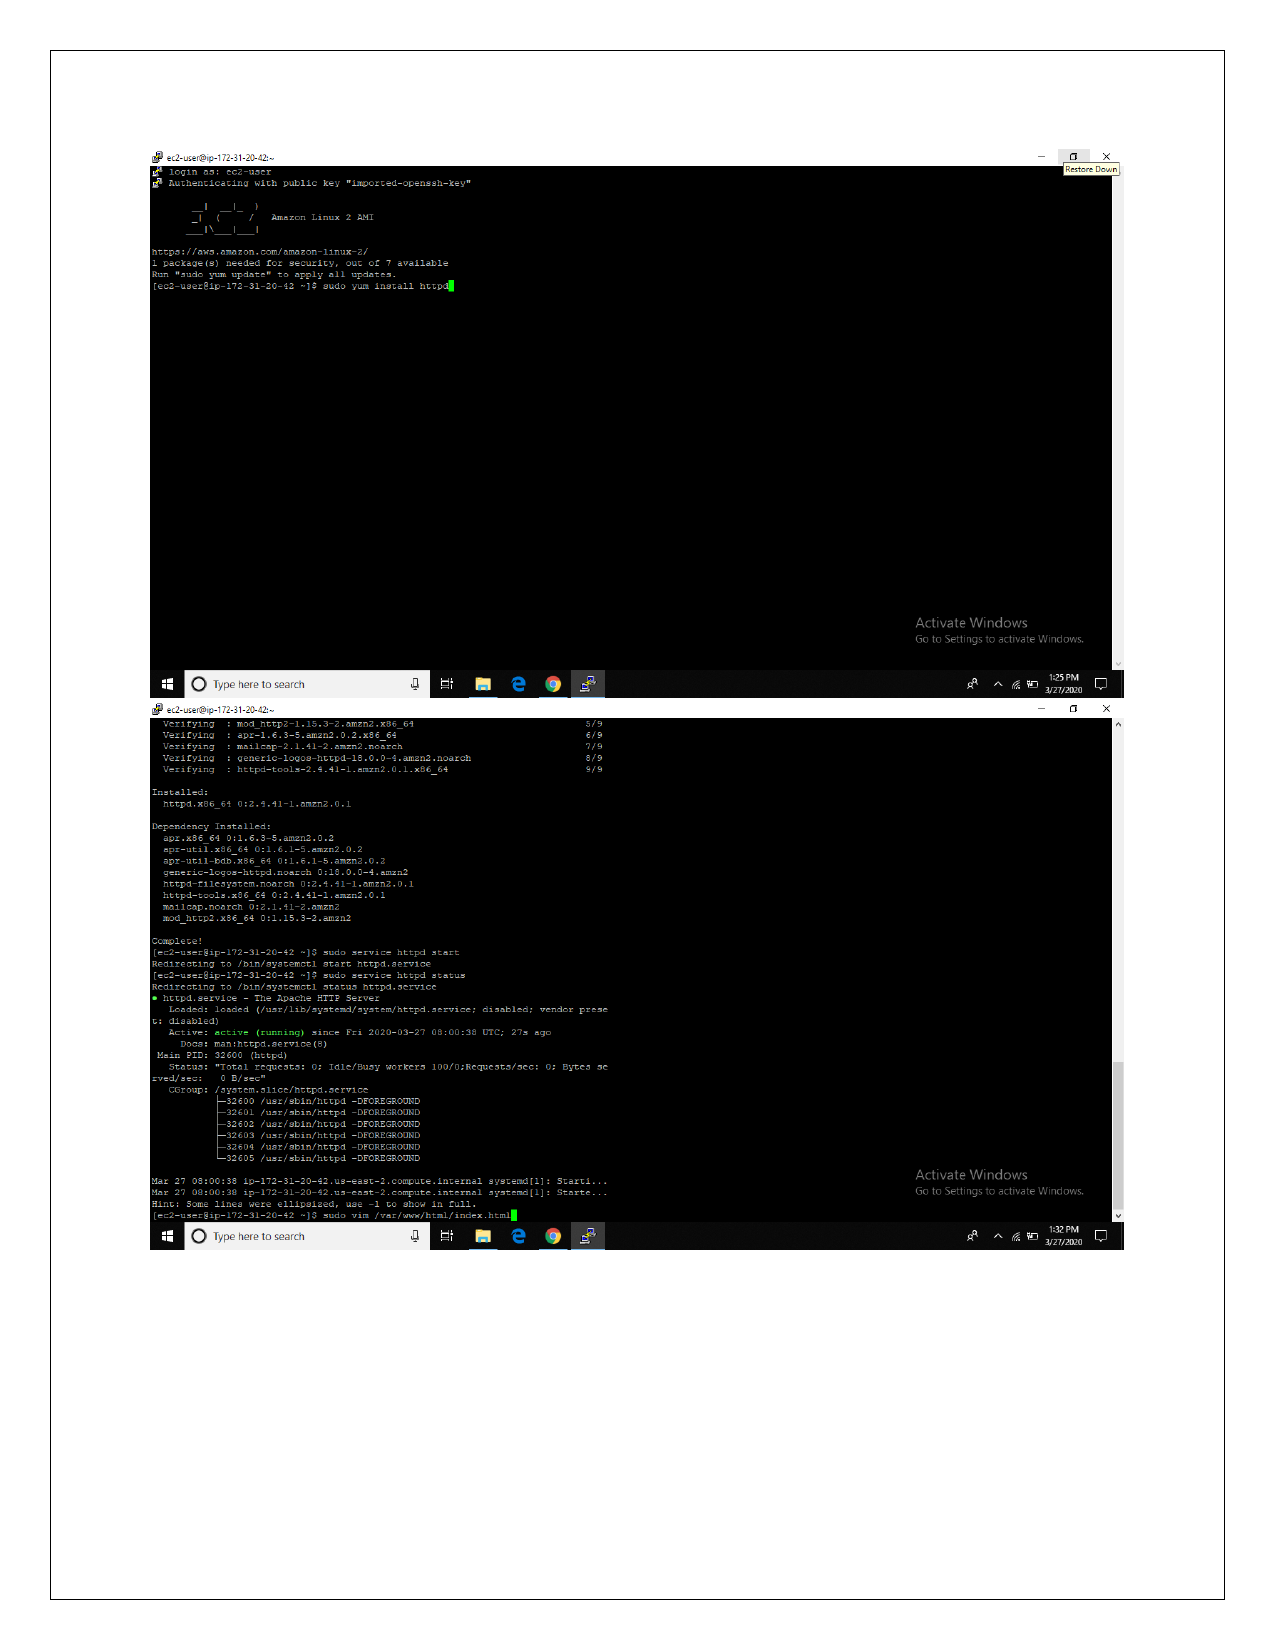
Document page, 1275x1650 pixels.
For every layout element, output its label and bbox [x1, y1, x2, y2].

picture [150, 701, 1124, 1250]
picture [150, 149, 1124, 698]
